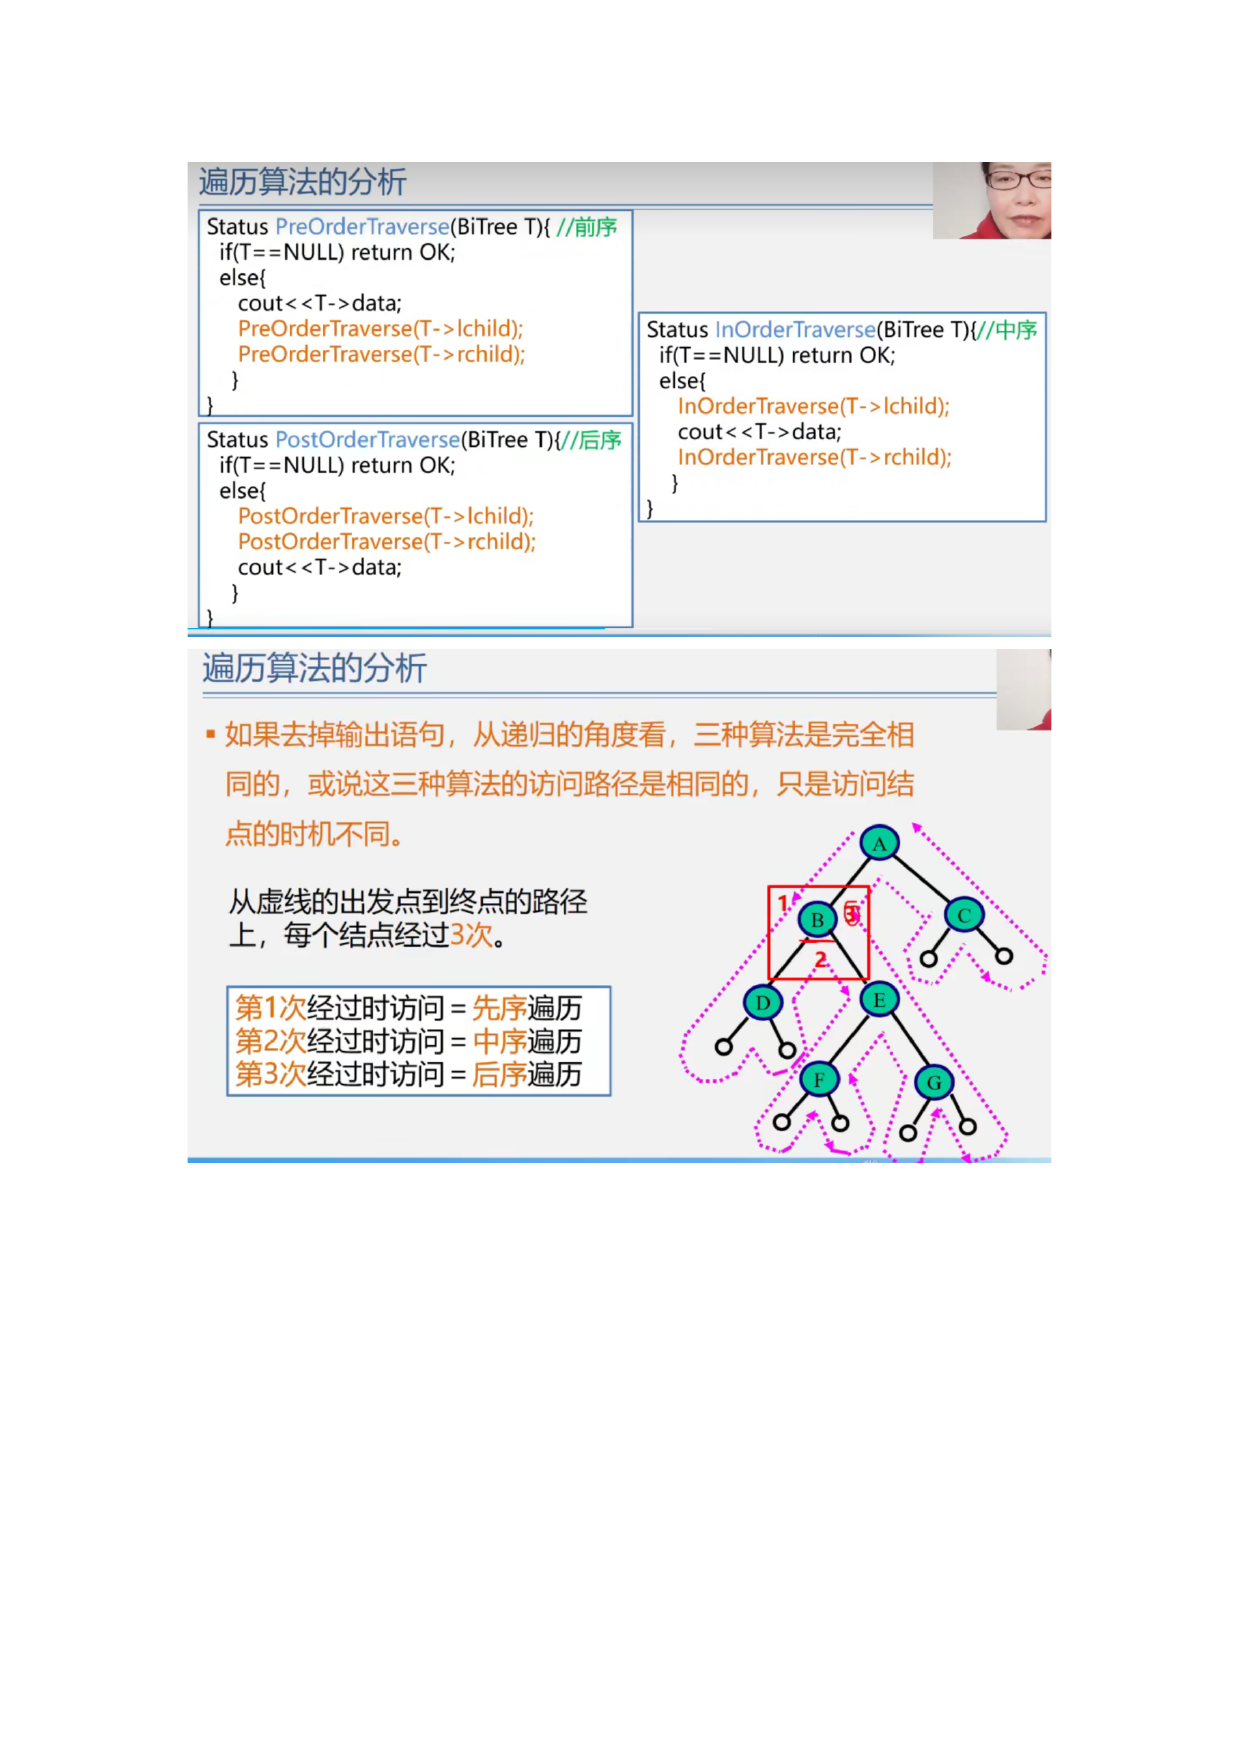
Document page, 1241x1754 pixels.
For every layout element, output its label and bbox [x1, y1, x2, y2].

picture [187, 649, 1052, 1163]
picture [187, 162, 1052, 637]
